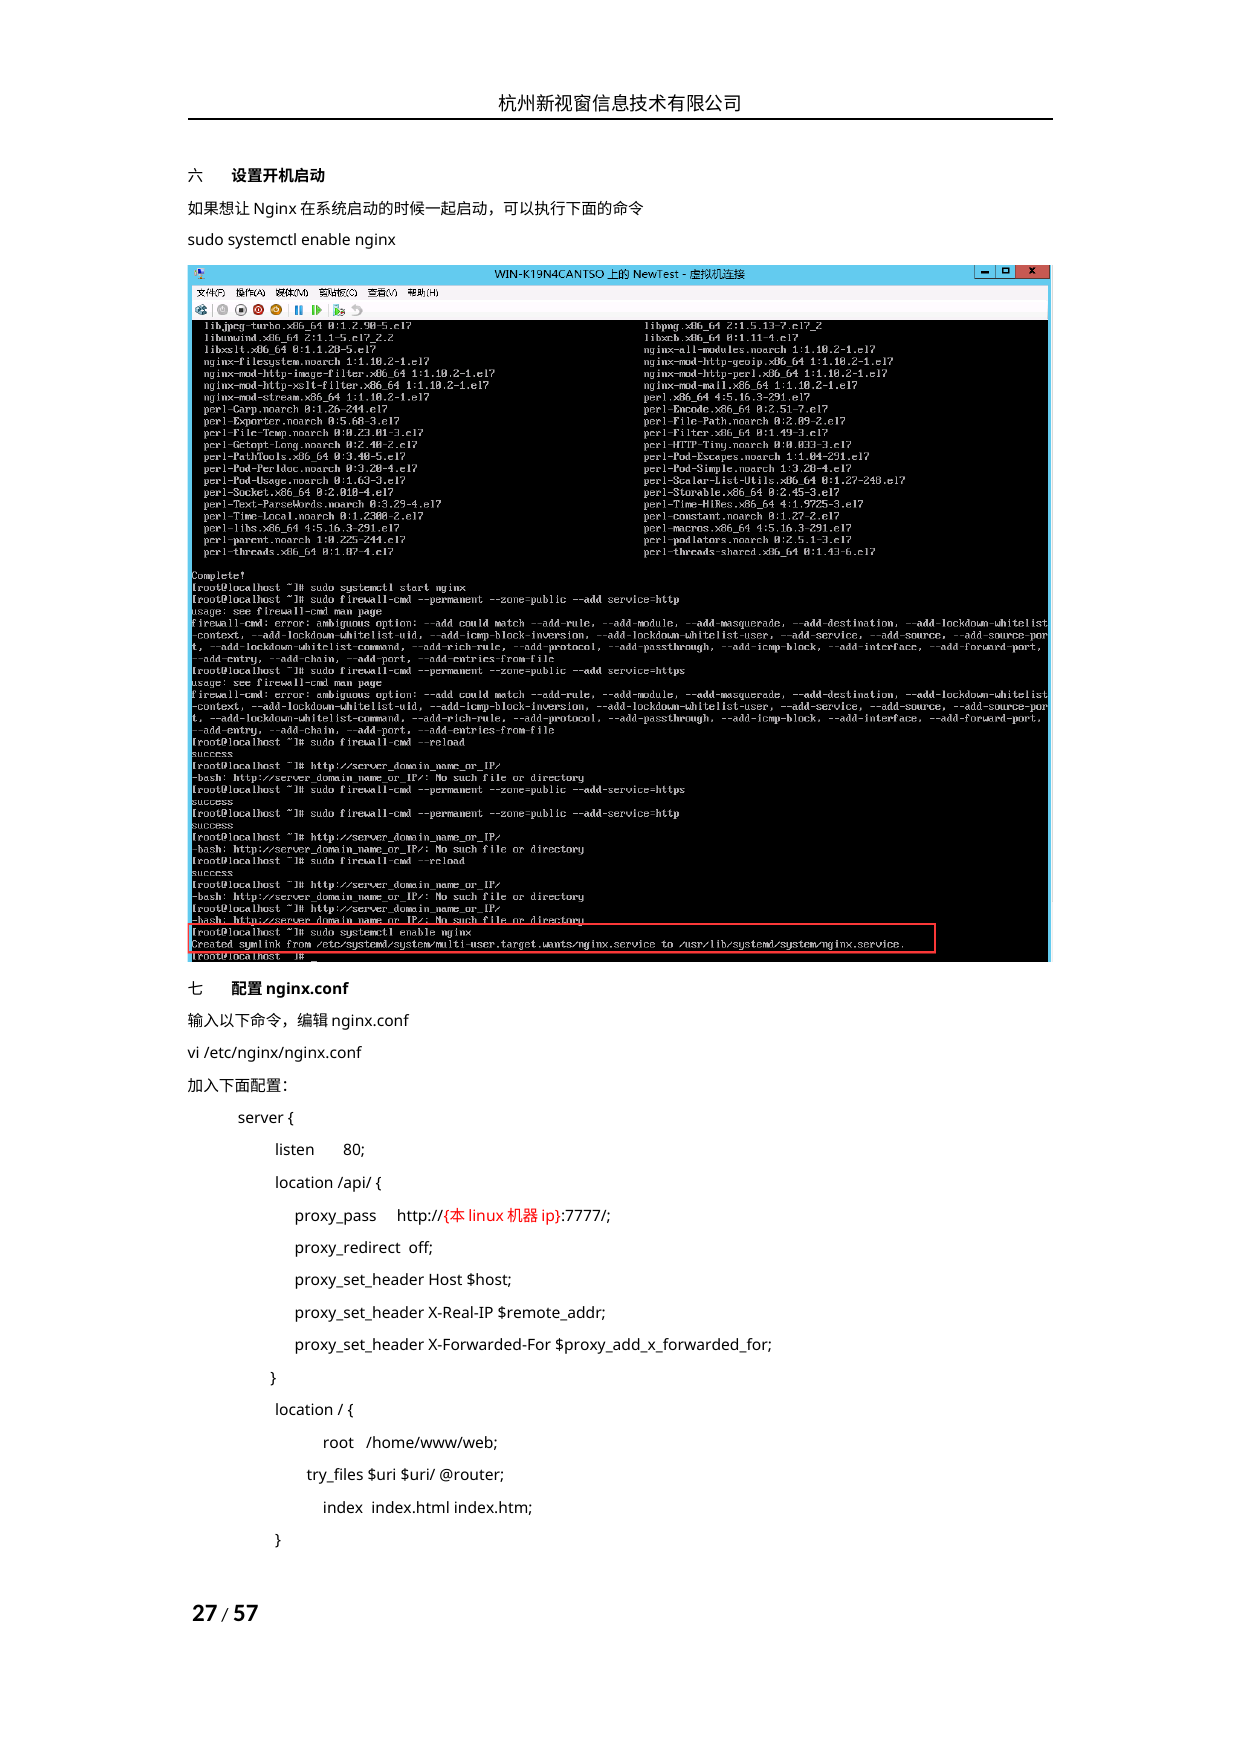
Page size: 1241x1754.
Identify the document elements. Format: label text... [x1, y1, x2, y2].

text 输入以下命令，编辑nginx.conf [187, 1003, 1053, 1036]
subtitle 配置nginx.conf [187, 971, 1053, 1003]
picture [187, 265, 1053, 962]
text listen 80; [187, 1133, 1053, 1166]
text index index.html index.htm; [187, 1491, 1053, 1523]
text location /api/ { [187, 1166, 1053, 1198]
text } [187, 1361, 1053, 1393]
text } [187, 1523, 1053, 1556]
text proxy_set_header X-Real-IP $remote_addr; [187, 1296, 1053, 1328]
text try_files $uri $uri/ @router; [187, 1458, 1053, 1491]
text proxy_set_header X-Forwarded-For $proxy_add_x_forwarded_for; [187, 1328, 1053, 1361]
text vi /etc/nginx/nginx.conf [187, 1036, 1053, 1068]
text proxy_set_header Host $host; [187, 1263, 1053, 1296]
text root /home/www/web; [187, 1426, 1053, 1458]
text sudo systemctl enable nginx [187, 223, 1053, 256]
text 如果想让Nginx在系统启动的时候一起启动，可以执行下面的命令 [187, 191, 1053, 223]
text 加入下面配置： [187, 1068, 1053, 1101]
text proxy_redirect off; [187, 1231, 1053, 1263]
subtitle 设置开机启动 [187, 158, 1053, 191]
text proxy_pass http://{本linux机器ip}:7777/; [187, 1198, 1053, 1231]
text location / { [187, 1393, 1053, 1426]
text server { [187, 1101, 1053, 1133]
